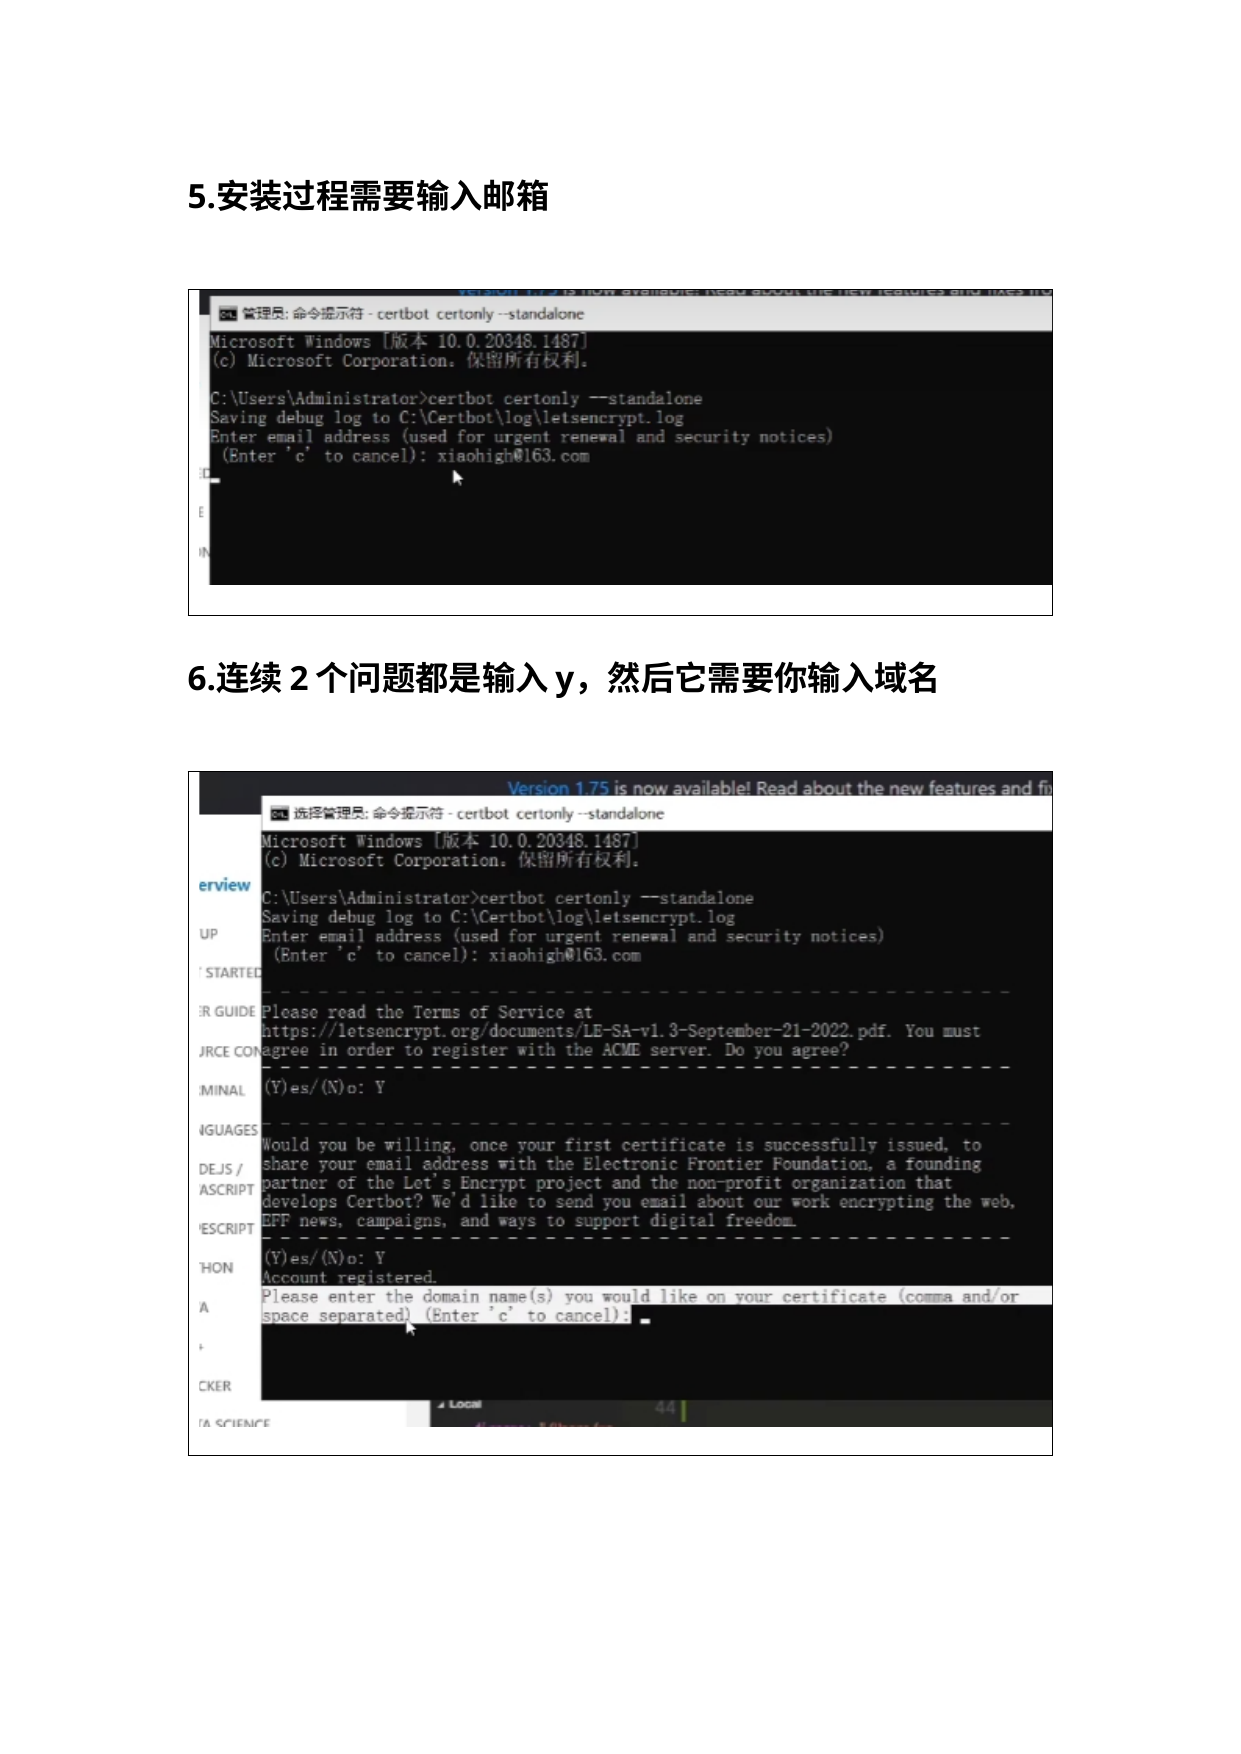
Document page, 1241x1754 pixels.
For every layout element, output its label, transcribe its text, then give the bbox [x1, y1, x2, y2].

table_header [189, 290, 1052, 615]
subtitle 6.连续2个问题都是输入y，然后它需要你输入域名 [187, 643, 1053, 708]
subtitle 5.安装过程需要输入邮箱 [187, 162, 1053, 227]
table_header [189, 772, 1052, 1454]
picture [199, 772, 1053, 1427]
picture [199, 290, 1053, 585]
